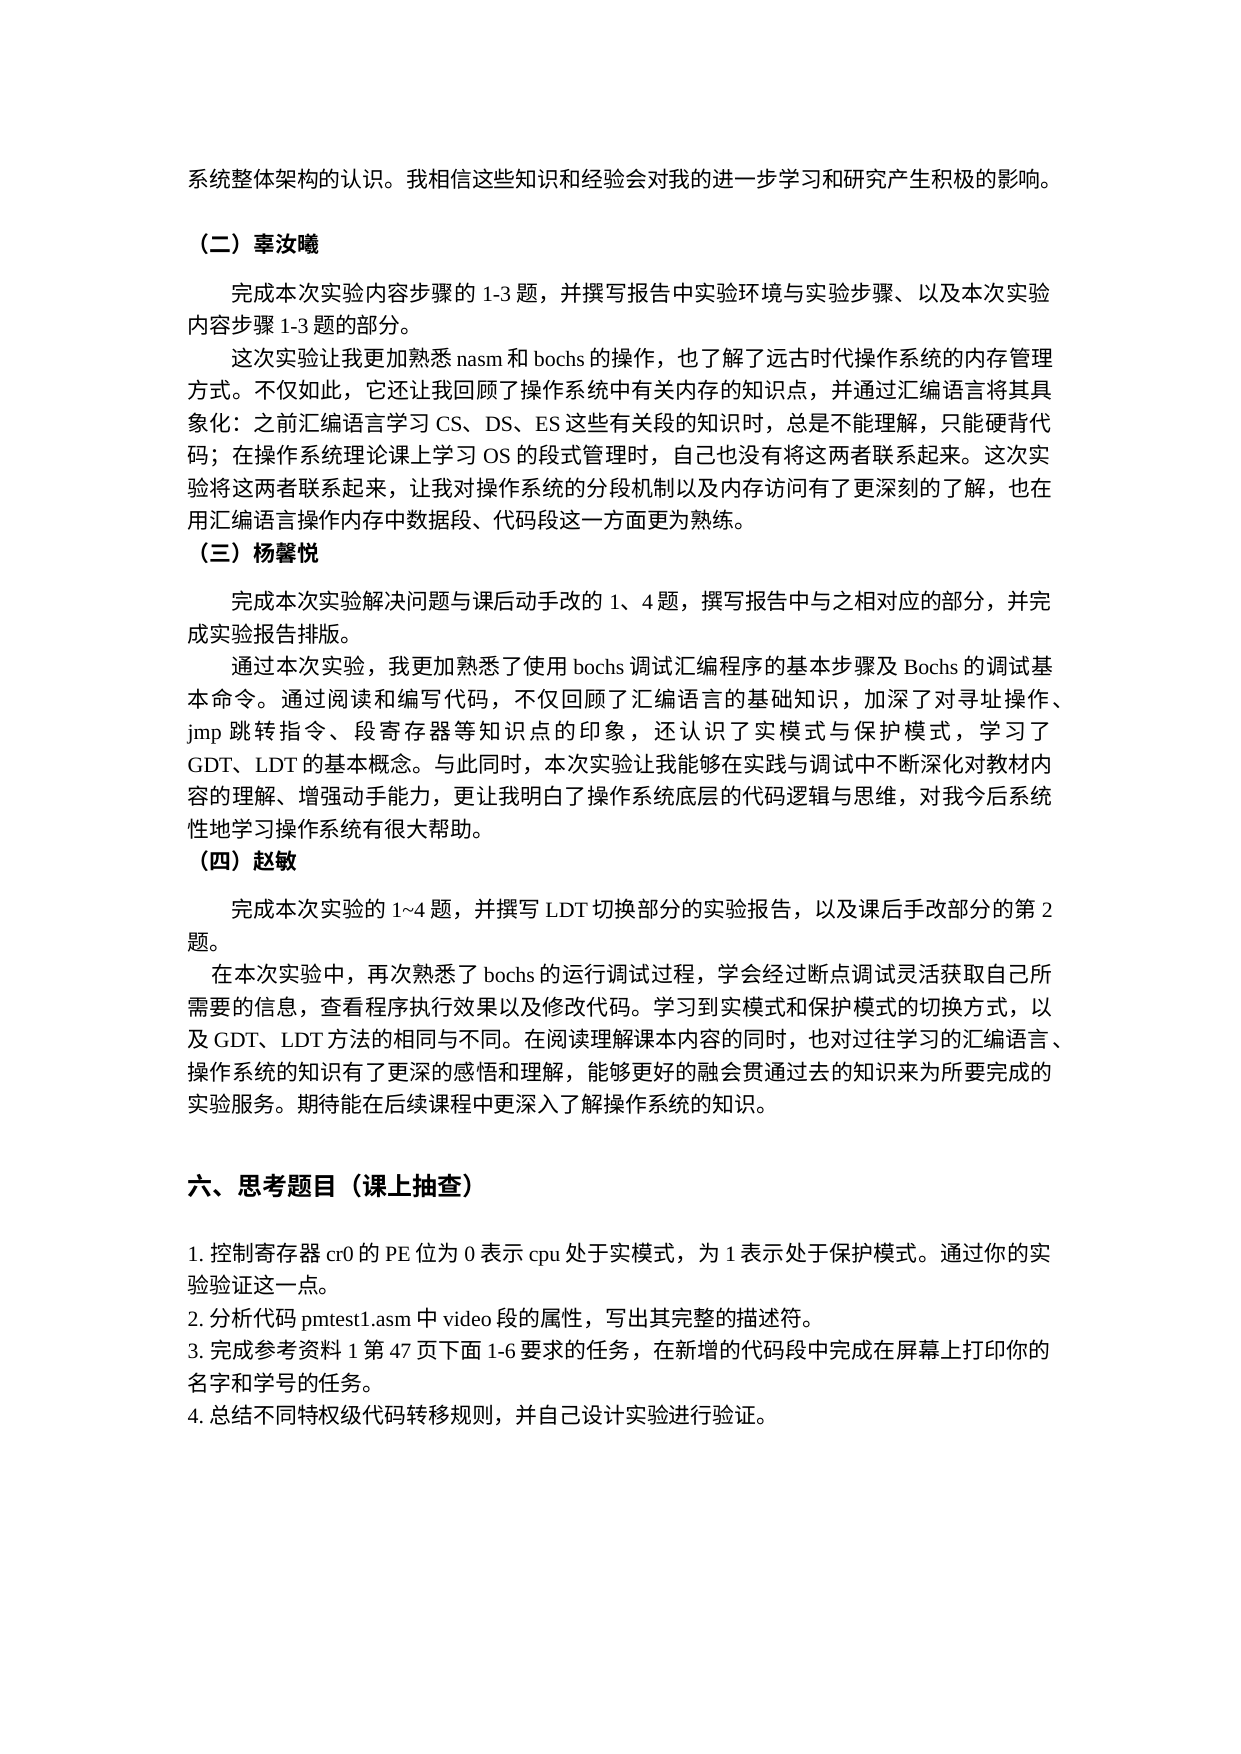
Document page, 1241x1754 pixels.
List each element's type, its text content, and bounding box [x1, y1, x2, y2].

text 完成本次实验的1~4题，并撰写LDT切换部分的实验报告，以及课后手改部分的第2题。 [187, 892, 1053, 957]
text 通过本次实验，我更加熟悉了使用bochs调试汇编程序的基本步骤及Bochs的调试基本命令。通过阅读和编写代码，不仅回顾了汇编语言的基础知识，加深了对寻址操作、jmp跳转指令、段寄存器等知识点的印象，还认识了实模式与保护模式，学习了GDT、LDT的基本概念。与此同时，本次实验让我能够在实践与调试中不断深化对教材内容的理解、增强动手能力，更让我明白了操作系统底层的代码逻辑与思维，对我今后系统性地学习操作系统有很大帮助。 [187, 649, 1053, 844]
subtitle 辜汝曦 [187, 227, 1053, 259]
subtitle 杨馨悦 [187, 535, 1053, 568]
text 3. 完成参考资料1第47页下面1-6要求的任务，在新增的代码段中完成在屏幕上打印你的名字和学号的任务。 [187, 1333, 1053, 1398]
subtitle 思考题目（课上抽查） [187, 1152, 1053, 1217]
text 1. 控制寄存器cr0的PE位为0表示cpu处于实模式，为1表示处于保护模式。通过你的实验验证这一点。 [187, 1235, 1053, 1300]
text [187, 162, 1053, 194]
text 这次实验让我更加熟悉nasm和bochs的操作，也了解了远古时代操作系统的内存管理方式。不仅如此，它还让我回顾了操作系统中有关内存的知识点，并通过汇编语言将其具象化：之前汇编语言学习CS、DS、ES这些有关段的知识时，总是不能理解，只能硬背代码；在操作系统理论课上学习OS的段式管理时，自己也没有将这两者联系起来。这次实验将这两者联系起来，让我对操作系统的分段机制以及内存访问有了更深刻的了解，也在用汇编语言操作内存中数据段、代码段这一方面更为熟练。 [187, 340, 1053, 535]
text 完成本次实验内容步骤的1-3题，并撰写报告中实验环境与实验步骤、以及本次实验内容步骤1-3题的部分。 [187, 275, 1053, 340]
text 4. 总结不同特权级代码转移规则，并自己设计实验进行验证。 [187, 1398, 1053, 1430]
text 在本次实验中，再次熟悉了bochs的运行调试过程，学会经过断点调试灵活获取自己所需要的信息，查看程序执行效果以及修改代码。学习到实模式和保护模式的切换方式，以及GDT、LDT方法的相同与不同。在阅读理解课本内容的同时，也对过往学习的汇编语言、操作系统的知识有了更深的感悟和理解，能够更好的融会贯通过去的知识来为所要完成的实验服务。期待能在后续课程中更深入了解操作系统的知识。 [187, 957, 1053, 1119]
text 2. 分析代码pmtest1.asm 中video段的属性，写出其完整的描述符。 [187, 1300, 1053, 1333]
text 完成本次实验解决问题与课后动手改的1、4题，撰写报告中与之相对应的部分，并完成实验报告排版。 [187, 584, 1053, 649]
subtitle 赵敏 [187, 844, 1053, 876]
